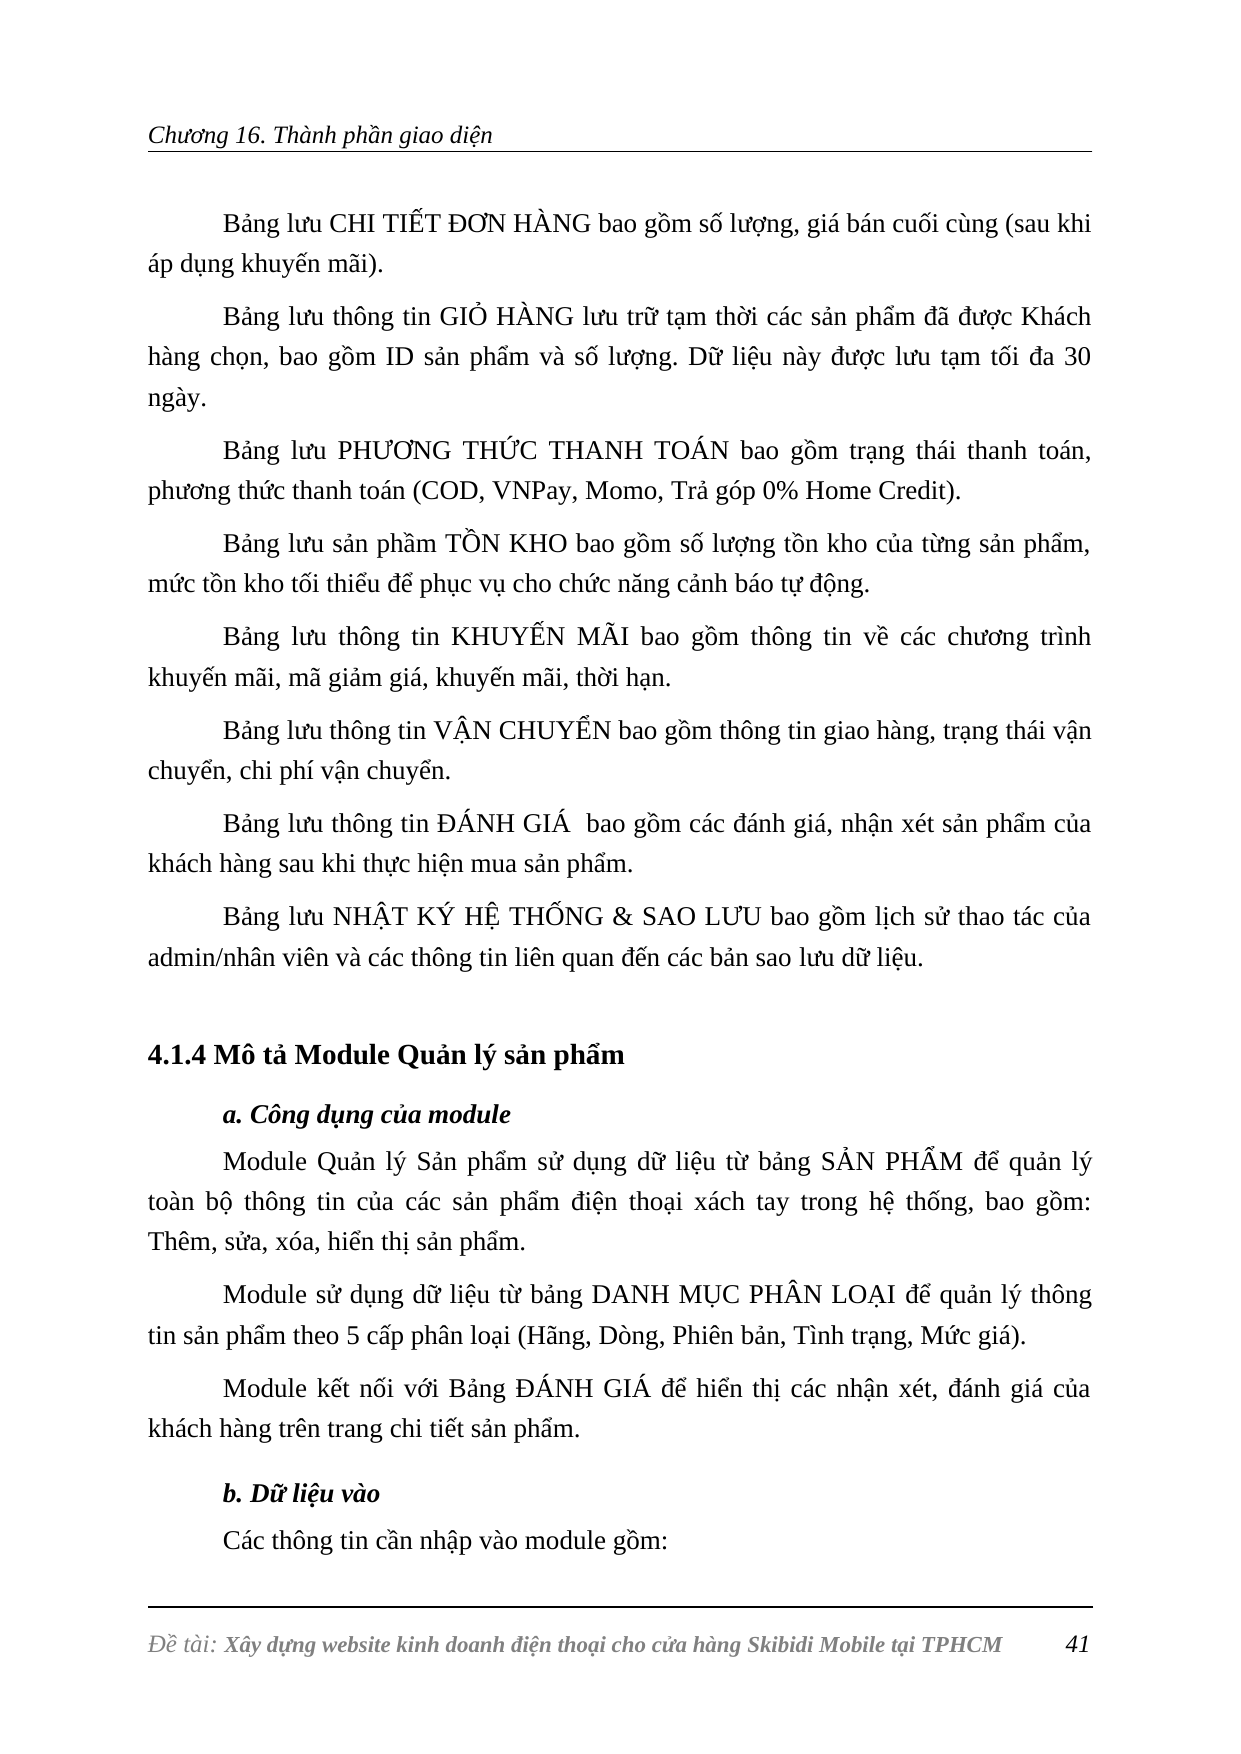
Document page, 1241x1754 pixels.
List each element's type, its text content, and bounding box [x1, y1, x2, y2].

text Module sử dụng dữ liệu từ bảng DANH MỤC PHÂN LOẠI để quản lý thông tin sản phẩm theo 5 cấp phân loại (Hãng, Dòng, Phiên bản, Tình trạng, Mức giá). [148, 1278, 1092, 1350]
text Bảng lưu sản phầm TỒN KHO bao gồm số lượng tồn kho của từng sản phẩm, mức tồn kho tối thiểu để phục vụ cho chức năng cảnh báo tự động. [148, 527, 1092, 599]
subtitle Công dụng của module [223, 1098, 1092, 1129]
text Bảng lưu thông tin ĐÁNH GIÁ bao gồm các đánh giá, nhận xét sản phẩm của khách hàng sau khi thực hiện mua sản phẩm. [148, 807, 1092, 879]
subtitle Mô tả Module Quản lý sản phẩm [148, 1031, 1092, 1073]
text Bảng lưu NHẬT KÝ HỆ THỐNG & SAO LƯU bao gồm lịch sử thao tác của admin/nhân viên và các thông tin liên quan đến các bản sao lưu dữ liệu. [148, 901, 1092, 972]
text Bảng lưu thông tin VẬN CHUYỂN bao gồm thông tin giao hàng, trạng thái vận chuyển, chi phí vận chuyển. [148, 714, 1092, 785]
text Module Quản lý Sản phẩm sử dụng dữ liệu từ bảng SẢN PHẨM để quản lý toàn bộ thông tin của các sản phẩm điện thoại xách tay trong hệ thống, bao gồm: Thêm, sửa, xóa, hiển thị sản phẩm. [148, 1145, 1092, 1257]
text Module kết nối với Bảng ĐÁNH GIÁ để hiển thị các nhận xét, đánh giá của khách hàng trên trang chi tiết sản phẩm. [148, 1372, 1092, 1443]
text Bảng lưu thông tin KHUYẾN MÃI bao gồm thông tin về các chương trình khuyến mãi, mã giảm giá, khuyến mãi, thời hạn. [148, 621, 1092, 692]
text Bảng lưu PHƯƠNG THỨC THANH TOÁN bao gồm trạng thái thanh toán, phương thức thanh toán (COD, VNPay, Momo, Trả góp 0% Home Credit). [148, 434, 1092, 505]
text Các thông tin cần nhập vào module gồm: [148, 1524, 1092, 1555]
text Bảng lưu CHI TIẾT ĐƠN HÀNG bao gồm số lượng, giá bán cuối cùng (sau khi áp dụng khuyến mãi). [148, 207, 1092, 278]
subtitle Dữ liệu vào [223, 1478, 1092, 1509]
text Bảng lưu thông tin GIỎ HÀNG lưu trữ tạm thời các sản phẩm đã được Khách hàng chọn, bao gồm ID sản phẩm và số lượng. Dữ liệu này được lưu tạm tối đa 30 ngày. [148, 300, 1092, 412]
